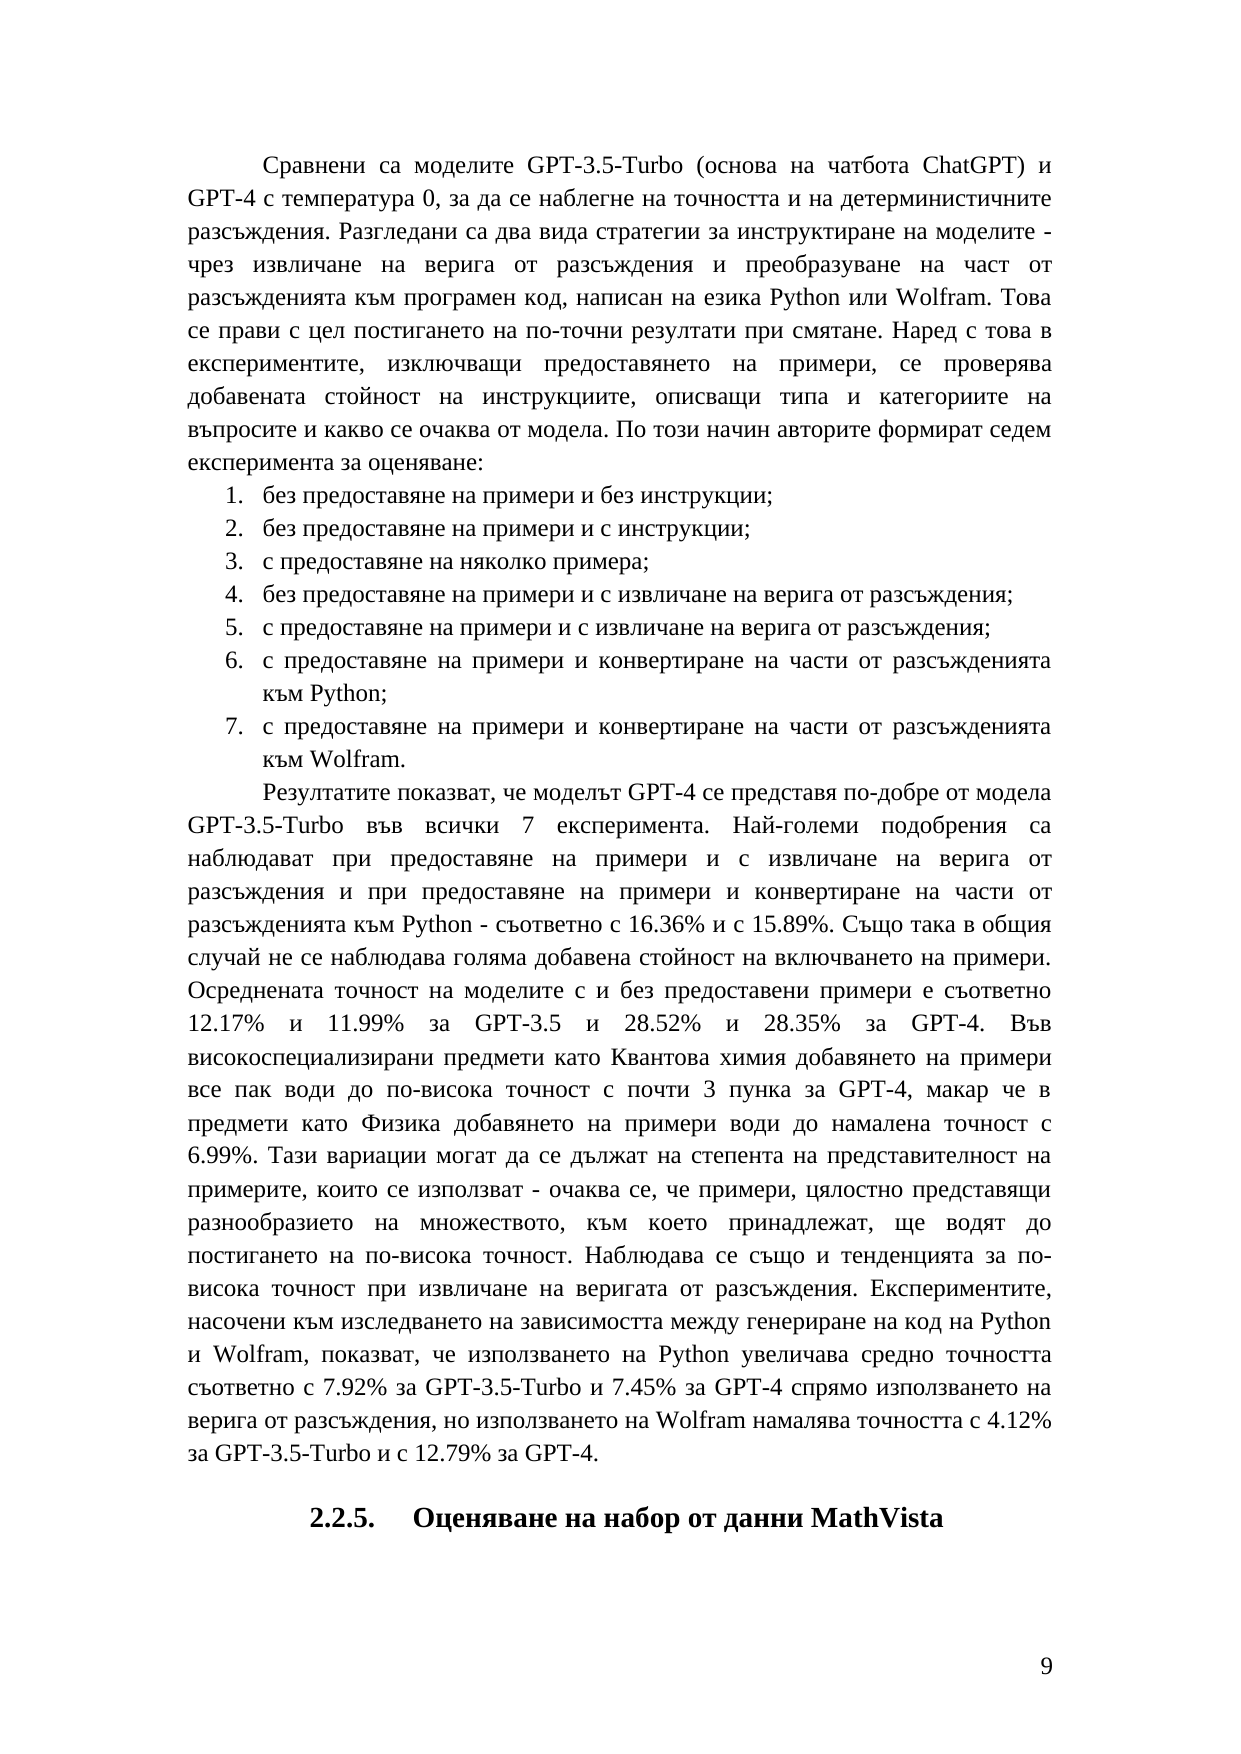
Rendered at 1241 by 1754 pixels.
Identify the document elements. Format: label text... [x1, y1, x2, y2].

subtitle Оценяване на набор от данни MathVista [375, 1500, 1053, 1533]
list без предоставяне на примери и с извличане на верига от разсъждения; [225, 579, 1053, 608]
list с предоставяне на няколко примера; [225, 546, 1053, 575]
list без предоставяне на примери и с инструкции; [225, 513, 1053, 542]
list с предоставяне на примери и с извличане на верига от разсъждения; [225, 612, 1053, 641]
list с предоставяне на примери и конвертиране на части от разсъжденията към Python; [225, 645, 1053, 707]
list с предоставяне на примери и конвертиране на части от разсъжденията към Wolfram. [225, 711, 1053, 773]
list без предоставяне на примери и без инструкции; [225, 480, 1053, 509]
text Резултатите показват, че моделът GPT-4 се представя по-добре от модела GPT-3.5-Turbo във всички 7 експеримента. Най-големи подобрения са наблюдават при предоставяне на примери и с извличане на верига от разсъждения и при предоставяне на примери и конвертиране на части от разсъжденията към Python - съответно с 16.36% и с 15.89%. Също така в общия случай не се наблюдава голяма добавена стойност на включването на примери. Осреднената точност на моделите с и без предоставени примери е съответно 12.17% и 11.99% за GPT-3.5 и 28.52% и 28.35% за GPT-4. Във високоспециализирани предмети като Квантова химия добавянето на примери все пак води до по-висока точност с почти 3 пунка за GPT-4, макар че в предмети като Физика добавянето на примери води до намалена точност с 6.99%. Тази вариации могат да се дължат на степента на представителност на примерите, които се използват - очаква се, че примери, цялостно представящи разнообразието на множеството, към което принадлежат, ще водят до постигането на по-висока точност. Наблюдава се също и тенденцията за по-висока точност при извличане на веригата от разсъждения. Експериментите, насочени към изследването на зависимостта между генериране на код на Python и Wolfram, показват, че използването на Python увеличава средно точността съответно с 7.92% за GPT-3.5-Turbo и 7.45% за GPT-4 спрямо използването на верига от разсъждения, но използването на Wolfram намалява точността с 4.12% за GPT-3.5-Turbo и с 12.79% за GPT-4. [187, 777, 1053, 1467]
text Сравнени са моделите GPT-3.5-Turbo (основа на чатбота ChatGPT) и GPT-4 с температура 0, за да се наблегне на точността и на детерминистичните разсъждения. Разгледани са два вида стратегии за инструктиране на моделите - чрез извличане на верига от разсъждения и преобразуване на част от разсъжденията към програмен код, написан на езика Python или Wolfram. Това се прави с цел постигането на по-точни резултати при смятане. Наред с това в експериментите, изключващи предоставянето на примери, се проверява добавената стойност на инструкциите, описващи типа и категориите на въпросите и какво се очаква от модела. По този начин авторите формират седем експеримента за оценяване: [187, 150, 1053, 476]
